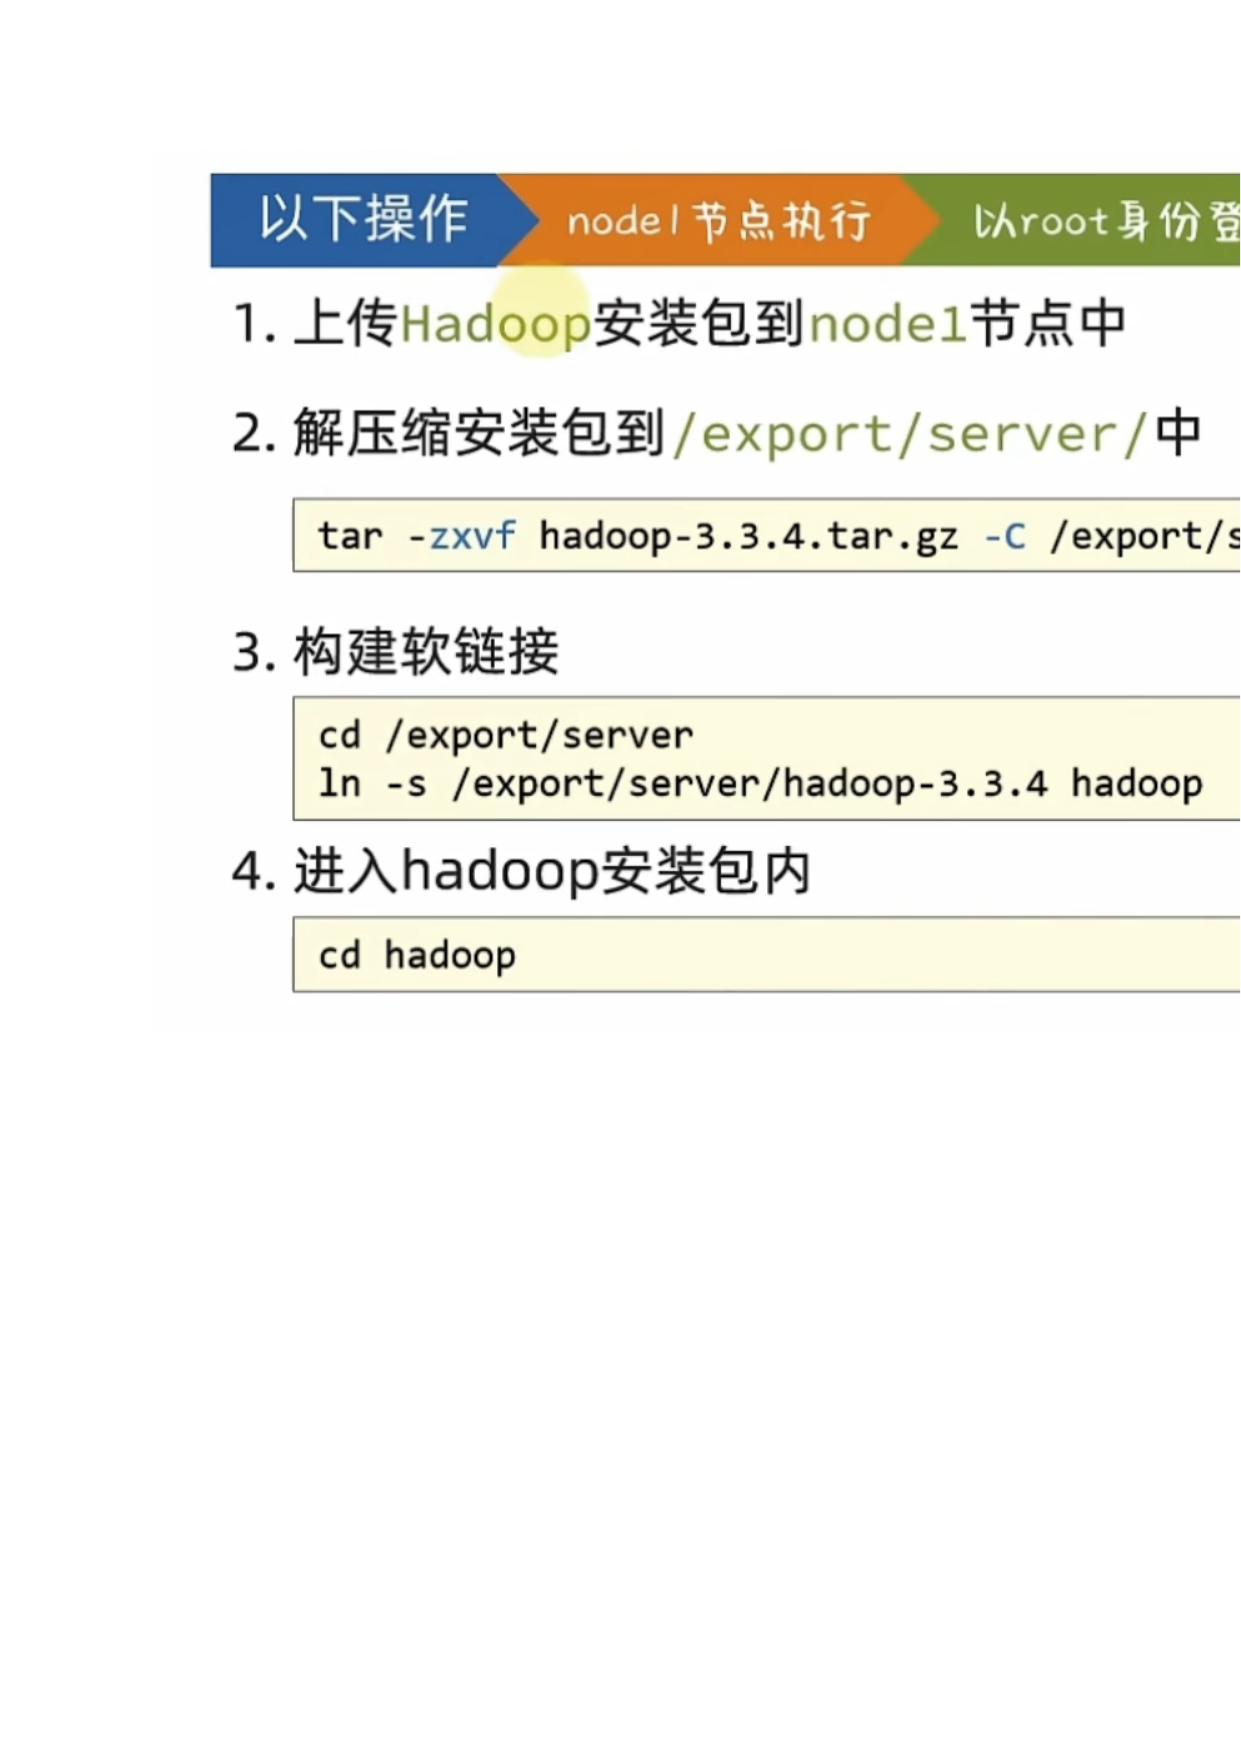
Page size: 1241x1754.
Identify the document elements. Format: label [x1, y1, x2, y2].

picture [150, 150, 1241, 1030]
